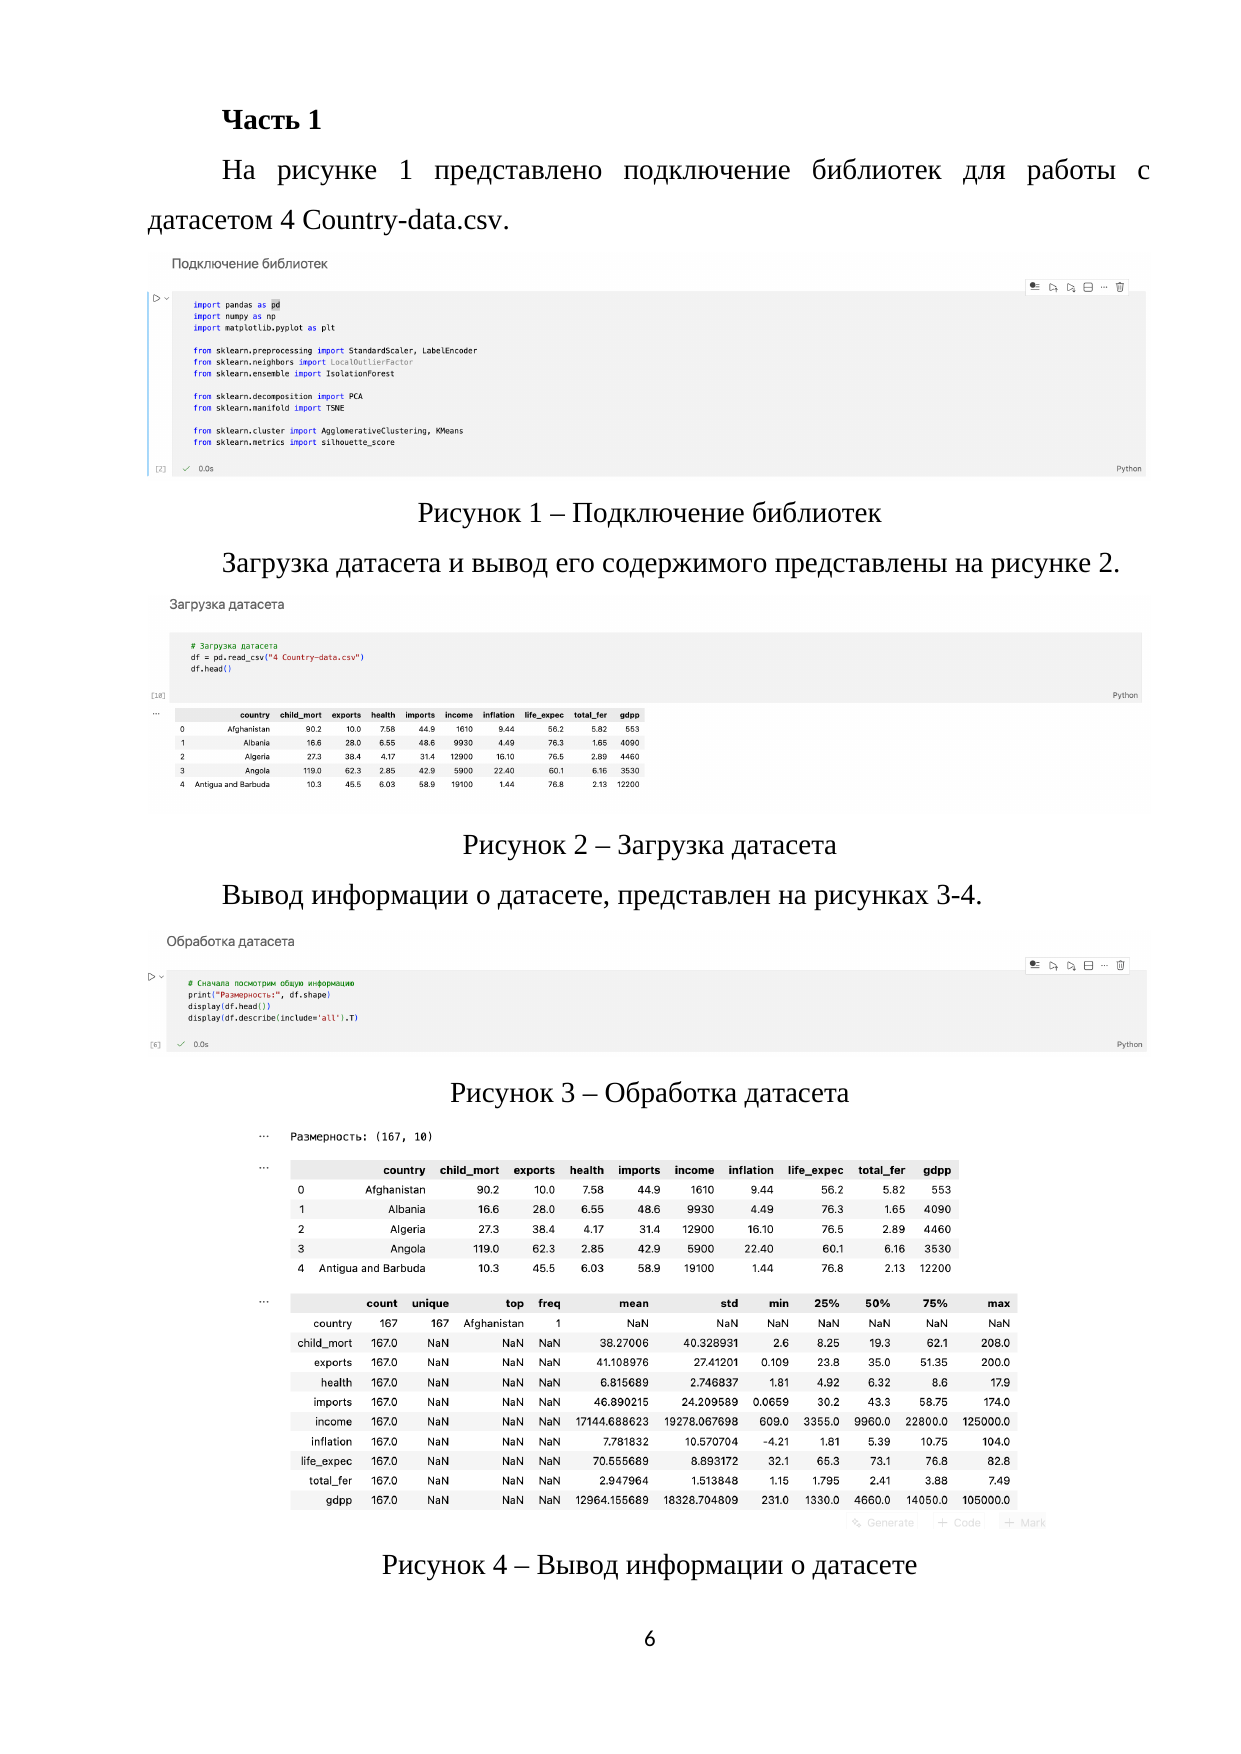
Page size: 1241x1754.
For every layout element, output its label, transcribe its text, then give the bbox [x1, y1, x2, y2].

picture [253, 1125, 1046, 1529]
subtitle Часть 1 [148, 102, 1152, 135]
picture [147, 252, 1152, 481]
picture [147, 595, 1152, 814]
text Вывод информации о датасете, представлен на рисунках 3-4. [148, 877, 1152, 911]
text Рисунок 1 – Подключение библиотек [148, 495, 1152, 528]
text Рисунок 3 – Обработка датасета [148, 1075, 1152, 1109]
text Загрузка датасета и вывод его содержимого представлены на рисунке 2. [148, 545, 1152, 579]
text Рисунок 4 – Вывод информации о датасете [148, 1547, 1152, 1581]
picture [147, 930, 1152, 1057]
text На рисунке 1 представлено подключение библиотек для работы с датасетом 4 Country-data.csv. [148, 152, 1152, 236]
text Рисунок 2 – Загрузка датасета [148, 827, 1152, 861]
